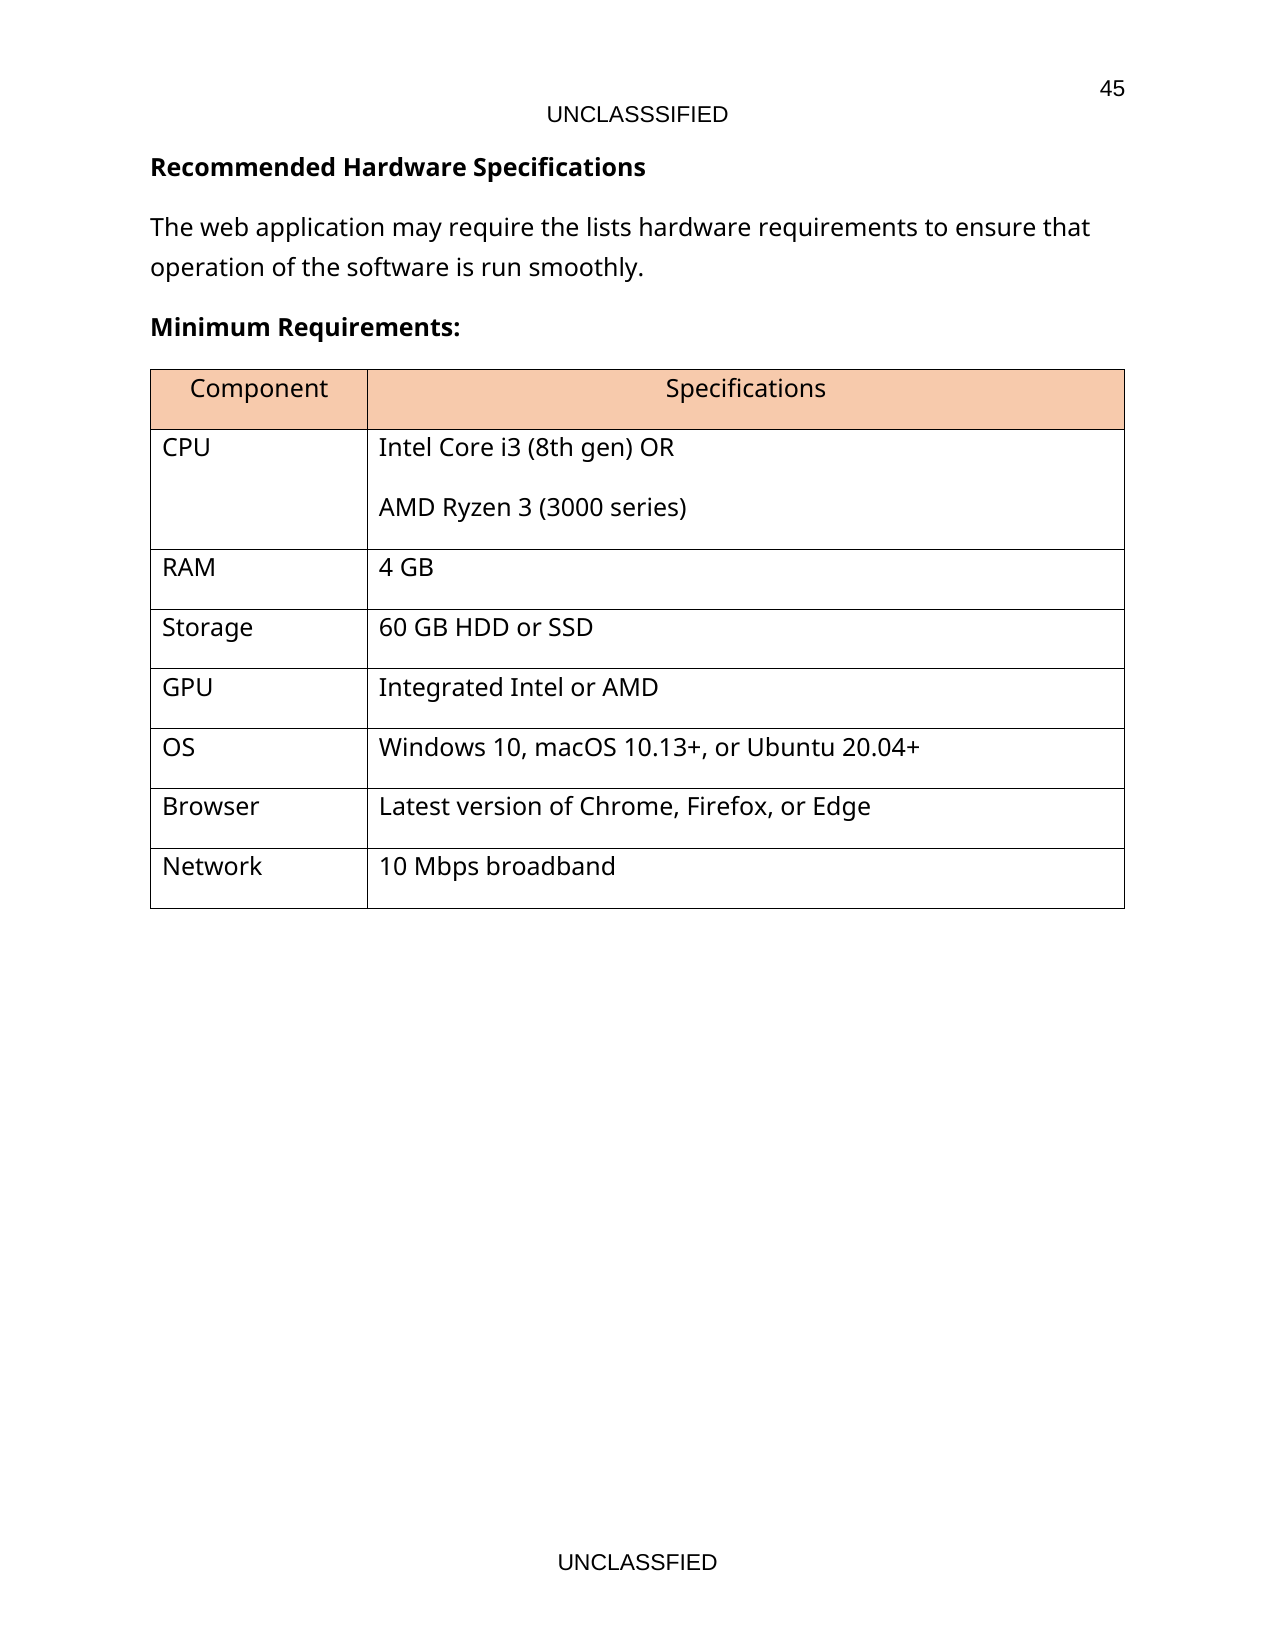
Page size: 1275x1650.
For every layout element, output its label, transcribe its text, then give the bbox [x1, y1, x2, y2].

table_cell RAM [151, 550, 367, 608]
table_header Component [151, 370, 367, 429]
table_cell Windows 10, macOS 10.13+, or Ubuntu 20.04+ [368, 729, 1124, 788]
table_cell Integrated Intel or AMD [368, 669, 1124, 728]
table_header Specifications [368, 370, 1124, 429]
table_cell CPU [151, 430, 367, 549]
table_cell Browser [151, 789, 367, 848]
text Minimum Requirements: [150, 309, 1125, 343]
table_cell 60 GB HDD or SSD [368, 610, 1124, 668]
table_cell Latest version of Chrome, Firefox, or Edge [368, 789, 1124, 848]
table_cell Intel Core i3 (8th gen) OR AMD Ryzen 3 (3000 series) [368, 430, 1124, 549]
text The web application may require the lists hardware requirements to ensure that operation of the software is run smoothly. [150, 210, 1125, 283]
table_cell Storage [151, 610, 367, 668]
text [150, 150, 1125, 184]
table_cell OS [151, 729, 367, 788]
table_cell GPU [151, 669, 367, 728]
table_cell 4 GB [368, 550, 1124, 608]
table_cell Network [151, 849, 367, 907]
table_cell 10 Mbps broadband [368, 849, 1124, 907]
